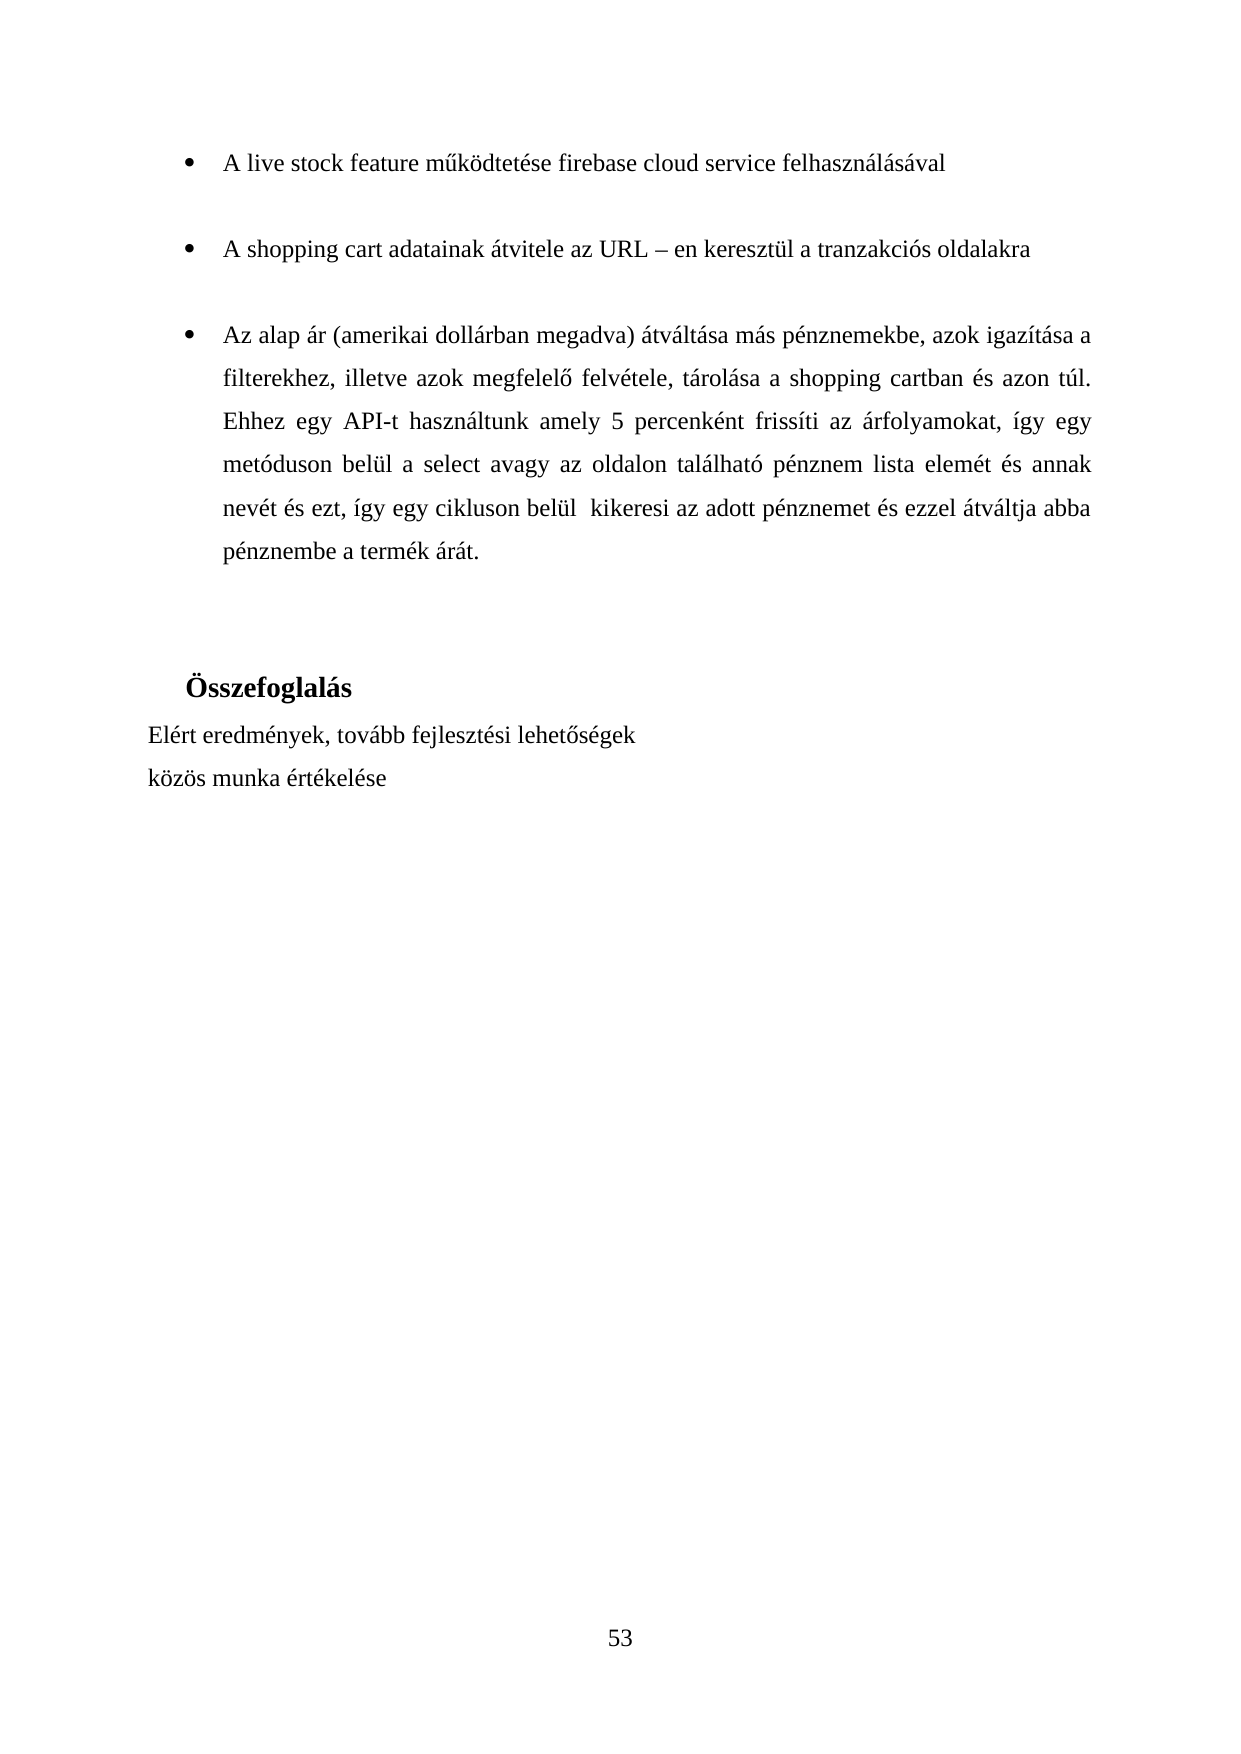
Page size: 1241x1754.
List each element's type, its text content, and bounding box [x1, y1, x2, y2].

subtitle Összefoglalás [185, 670, 1093, 703]
text Elért eredmények, tovább fejlesztési lehetőségek [148, 720, 1093, 749]
list Az alap ár (amerikai dollárban megadva) átváltása más pénznemekbe, azok igazítása a filterekhez, illetve azok megfelelő felvétele, tárolása a shopping cartban és azon túl. Ehhez egy API-t használtunk amely 5 percenként frissíti az árfolyamokat, így egy metóduson belül a select avagy az oldalon található pénznem lista elemét és annak nevét és ezt, így egy cikluson belül kikeresi az adott pénznemet és ezzel átváltja abba pénznembe a termék árát. [185, 320, 1093, 564]
list A shopping cart adatainak átvitele az URL – en keresztül a tranzakciós oldalakra [185, 234, 1093, 263]
text közös munka értékelése [148, 763, 1093, 792]
list A live stock feature működtetése firebase cloud service felhasználásával [185, 148, 1093, 176]
